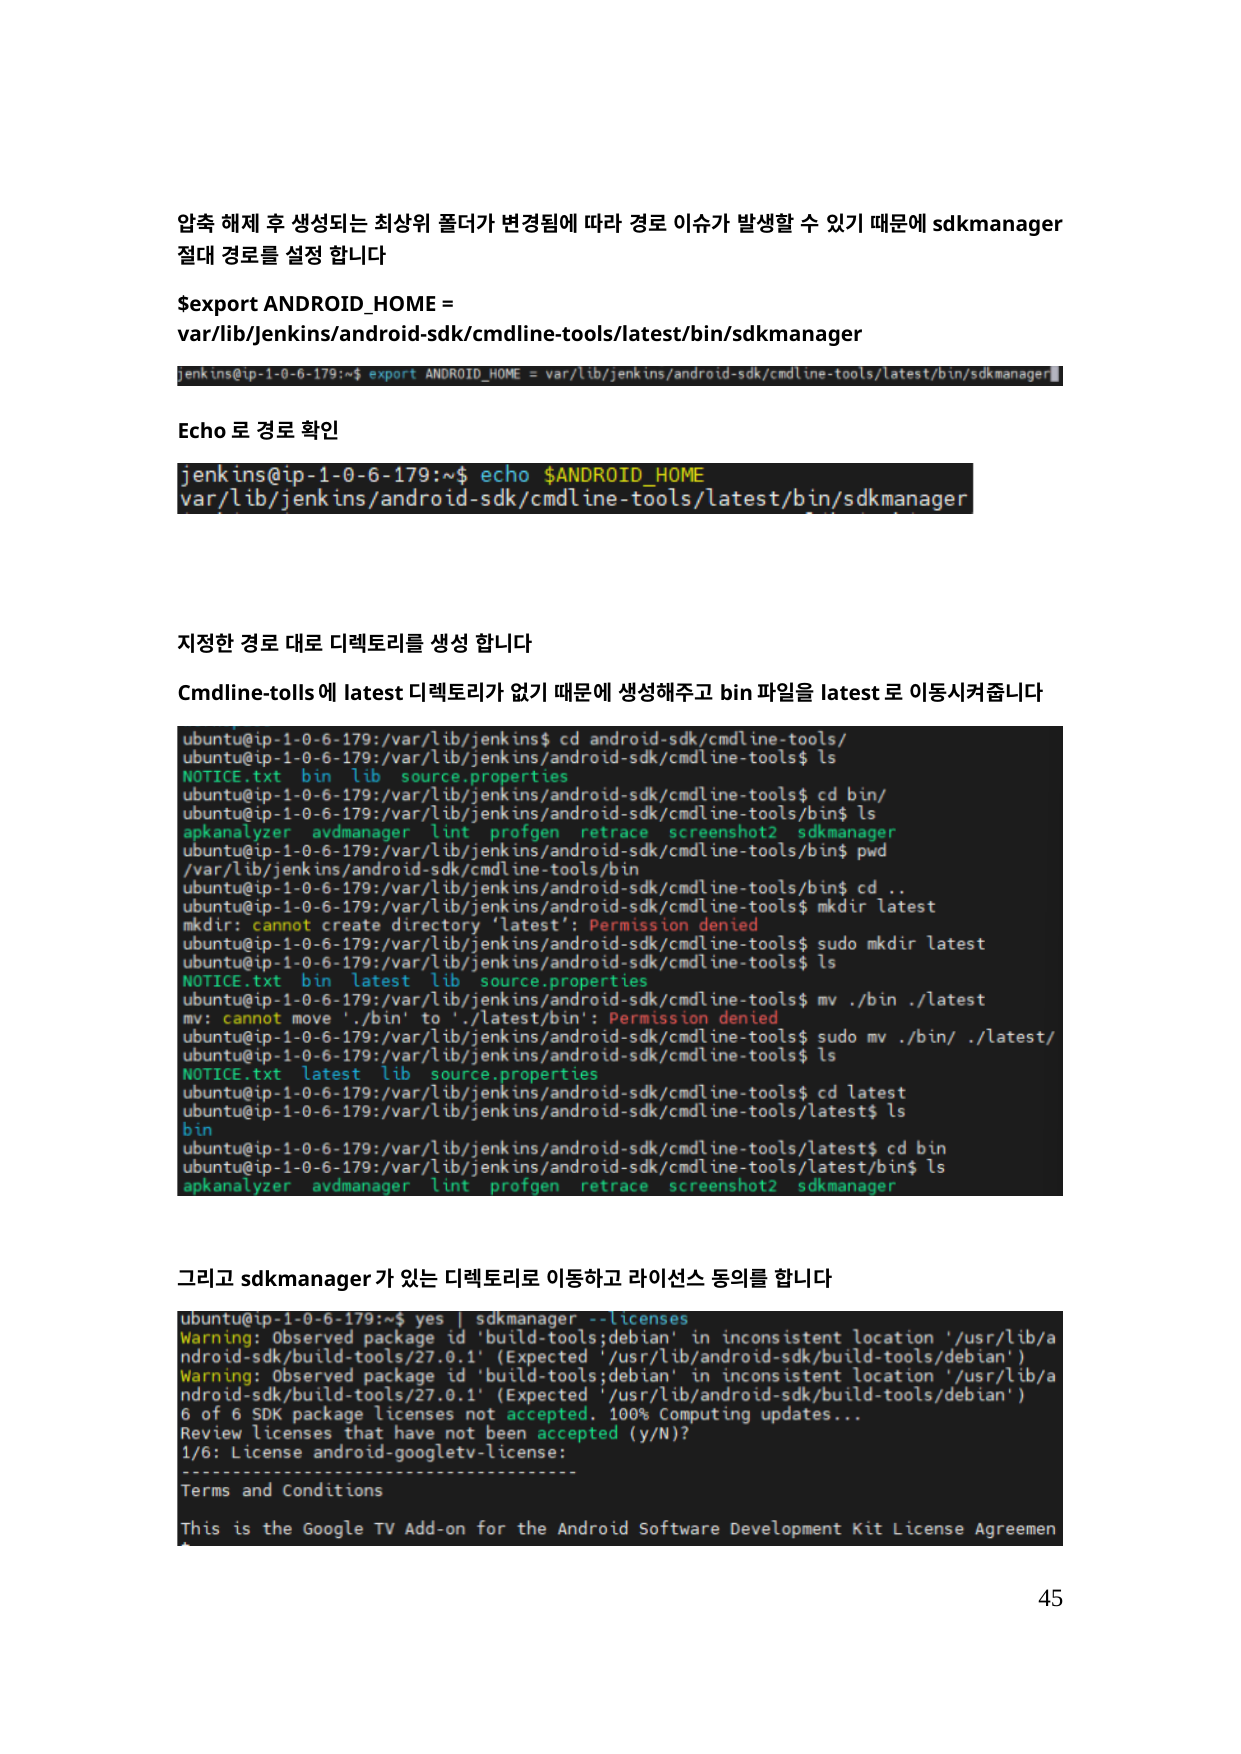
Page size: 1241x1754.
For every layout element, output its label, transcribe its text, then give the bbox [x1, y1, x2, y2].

text $export ANDROID_HOME = var/lib/Jenkins/android-sdk/cmdline-tools/latest/bin/sdkmanager [177, 289, 1063, 348]
picture [177, 463, 975, 514]
text 그리고 sdkmanager가 있는 디렉토리로 이동하고 라이선스 동의를 합니다 [177, 1262, 1063, 1292]
text 지정한 경로 대로 디렉토리를 생성 합니다 [177, 627, 1063, 657]
text Echo 로 경로 확인 [177, 414, 1063, 445]
text Cmdline-tolls에 latest 디렉토리가 없기 때문에 생성해주고 bin파일을 latest로 이동시켜줍니다 [177, 677, 1063, 707]
text 압축 해제 후 생성되는 최상위 폴더가 변경됨에 따라 경로 이슈가 발생할 수 있기 때문에sdkmanager 절대 경로를 설정 합니다 [177, 207, 1063, 270]
picture [177, 366, 1063, 386]
picture [177, 726, 1063, 1196]
picture [177, 1311, 1063, 1546]
